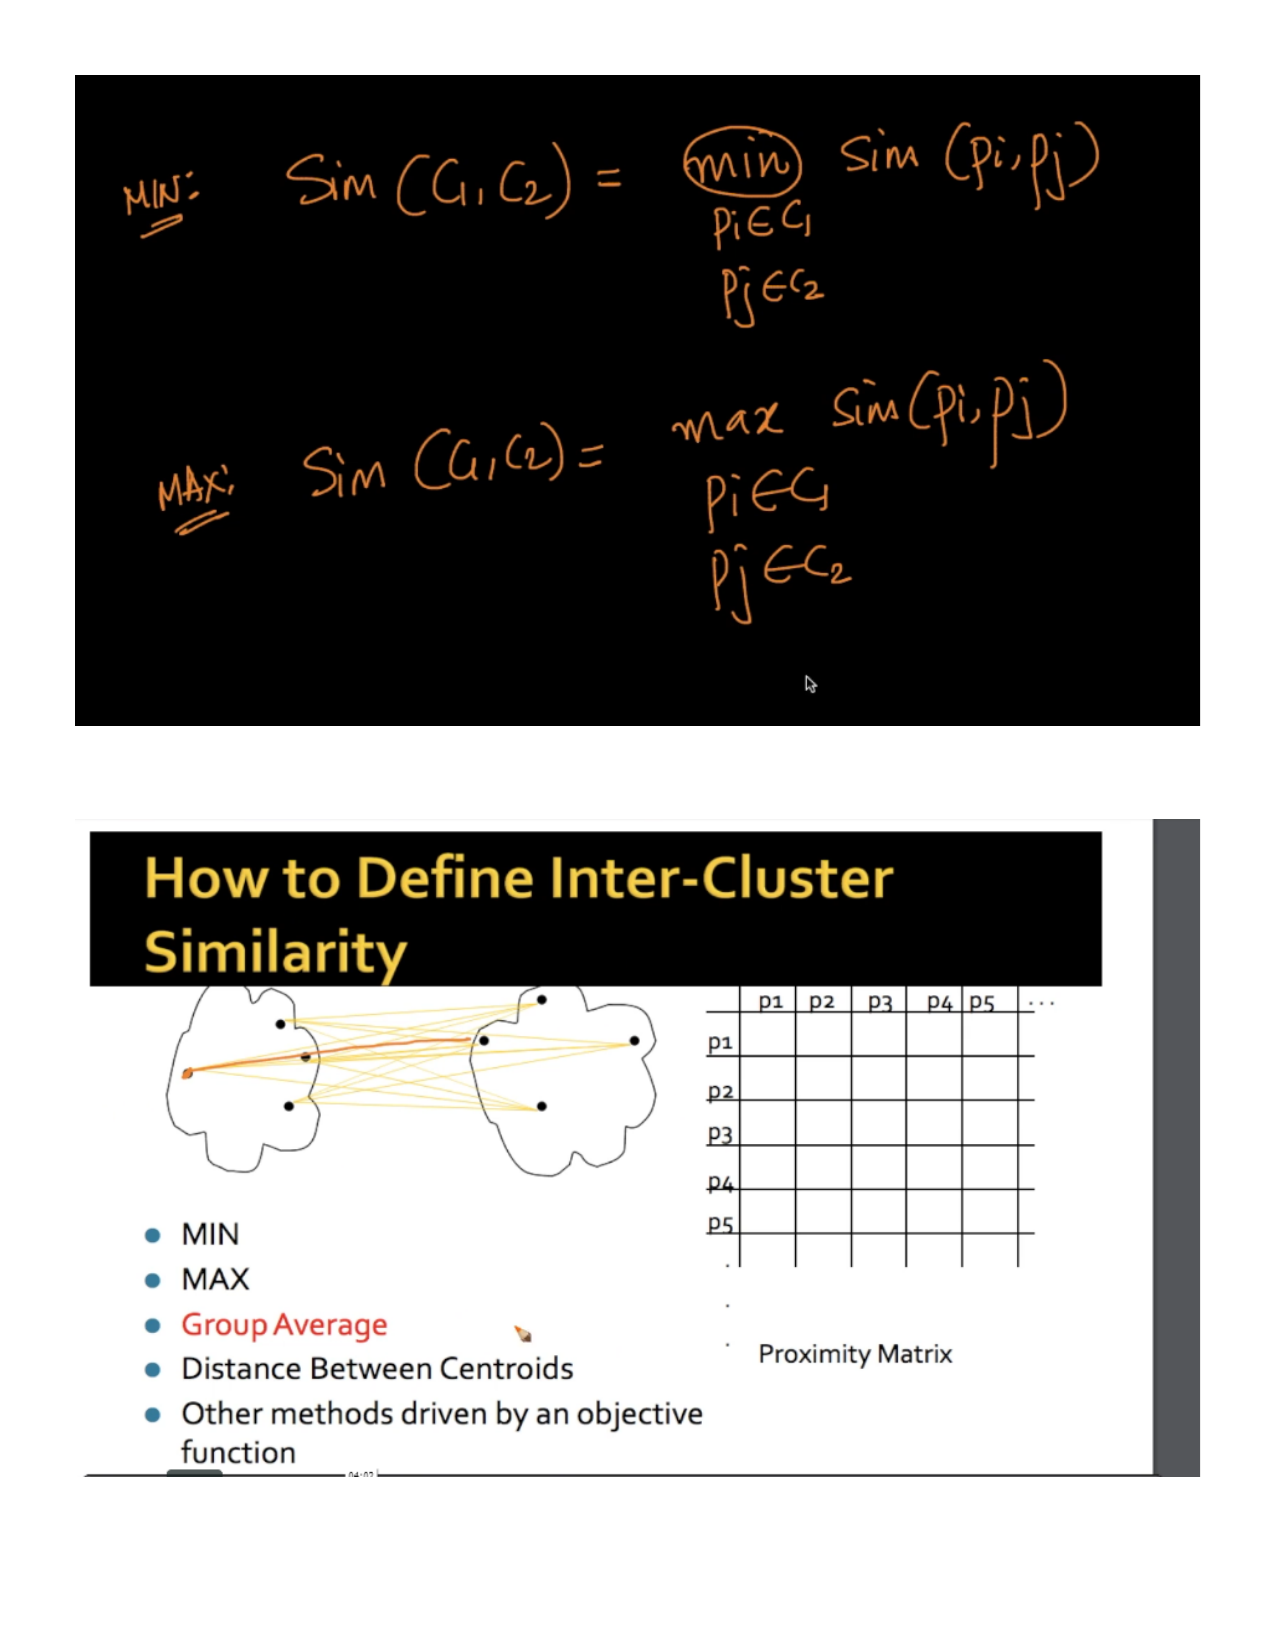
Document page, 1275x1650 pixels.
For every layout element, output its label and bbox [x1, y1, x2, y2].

picture [75, 75, 1200, 726]
picture [75, 819, 1200, 1477]
